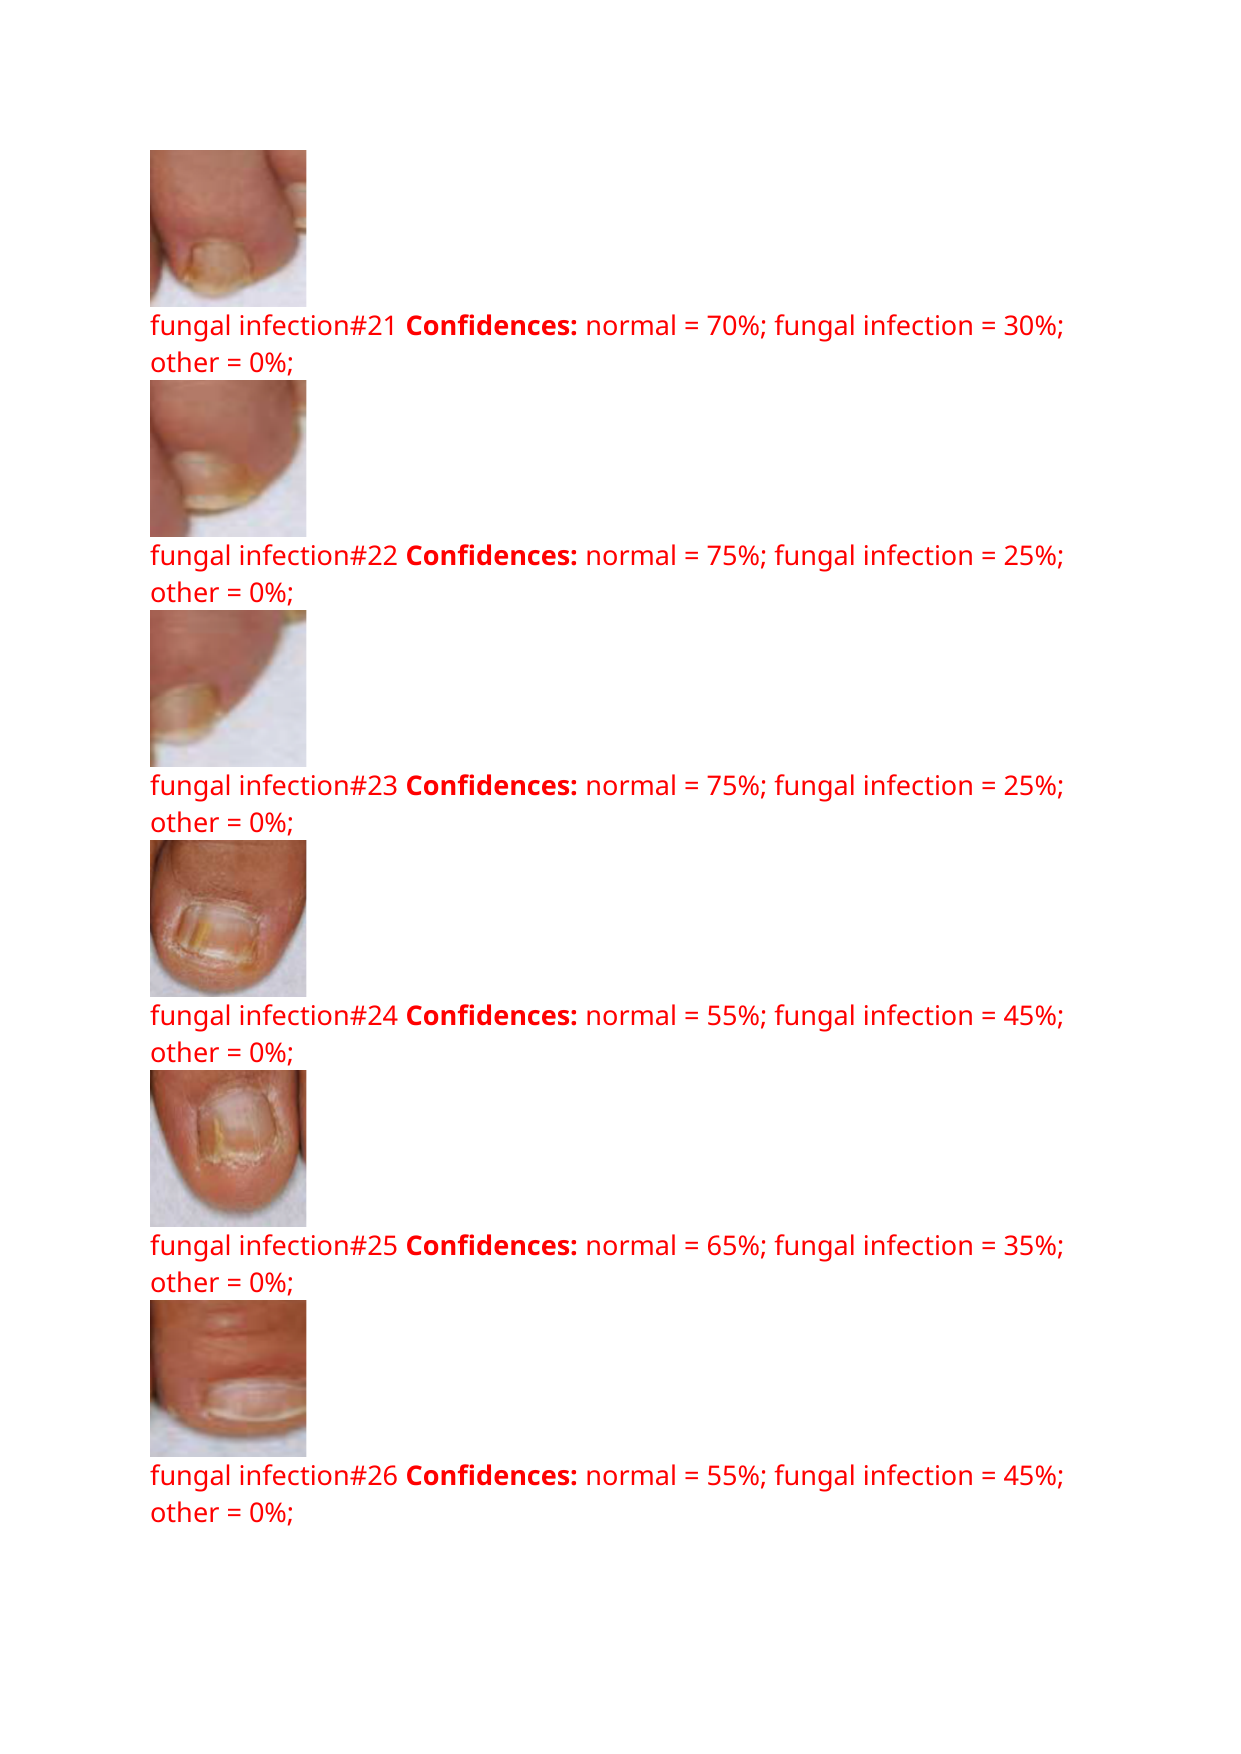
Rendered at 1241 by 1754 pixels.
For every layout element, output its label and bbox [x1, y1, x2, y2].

picture [150, 1300, 307, 1457]
picture [150, 150, 307, 307]
picture [150, 840, 307, 997]
picture [150, 1070, 307, 1227]
picture [150, 380, 307, 537]
picture [150, 610, 307, 767]
text [150, 150, 1090, 1530]
